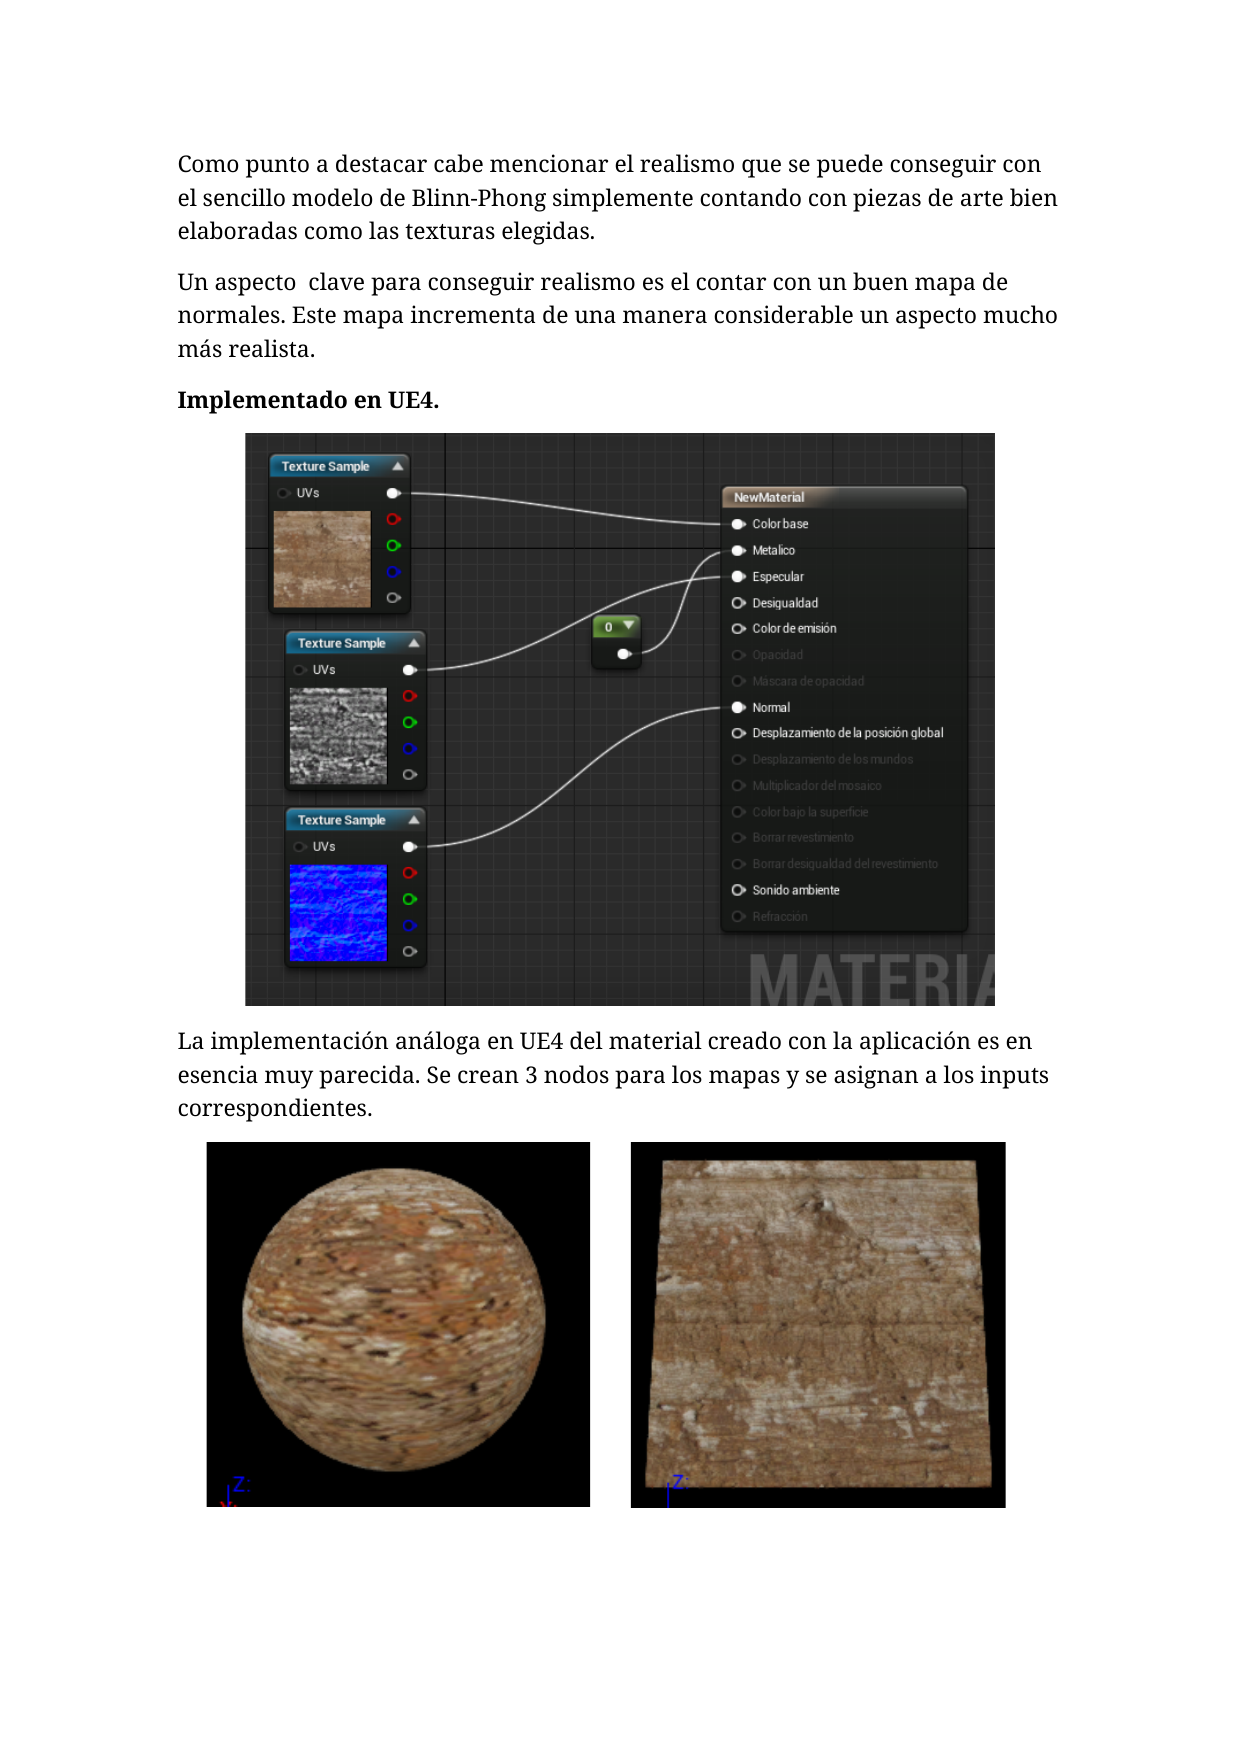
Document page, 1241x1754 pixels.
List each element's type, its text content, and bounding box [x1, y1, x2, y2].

text Implementado en UE4. [177, 383, 1063, 415]
picture [630, 1142, 1006, 1508]
table_header [620, 1143, 1062, 1510]
table_header [177, 1143, 619, 1510]
text La implementación análoga en UE4 del material creado con la aplicación es en esencia muy parecida. Se crean 3 nodos para los mapas y se asignan a los inputs correspondientes. [177, 1025, 1063, 1123]
picture [206, 1142, 591, 1507]
text Como punto a destacar cabe mencionar el realismo que se puede conseguir con el sencillo modelo de Blinn-Phong simplemente contando con piezas de arte bien elaboradas como las texturas elegidas. [177, 148, 1063, 246]
picture [245, 433, 995, 1006]
text Un aspecto clave para conseguir realismo es el contar con un buen mapa de normales. Este mapa incrementa de una manera considerable un aspecto mucho más realista. [177, 266, 1063, 364]
